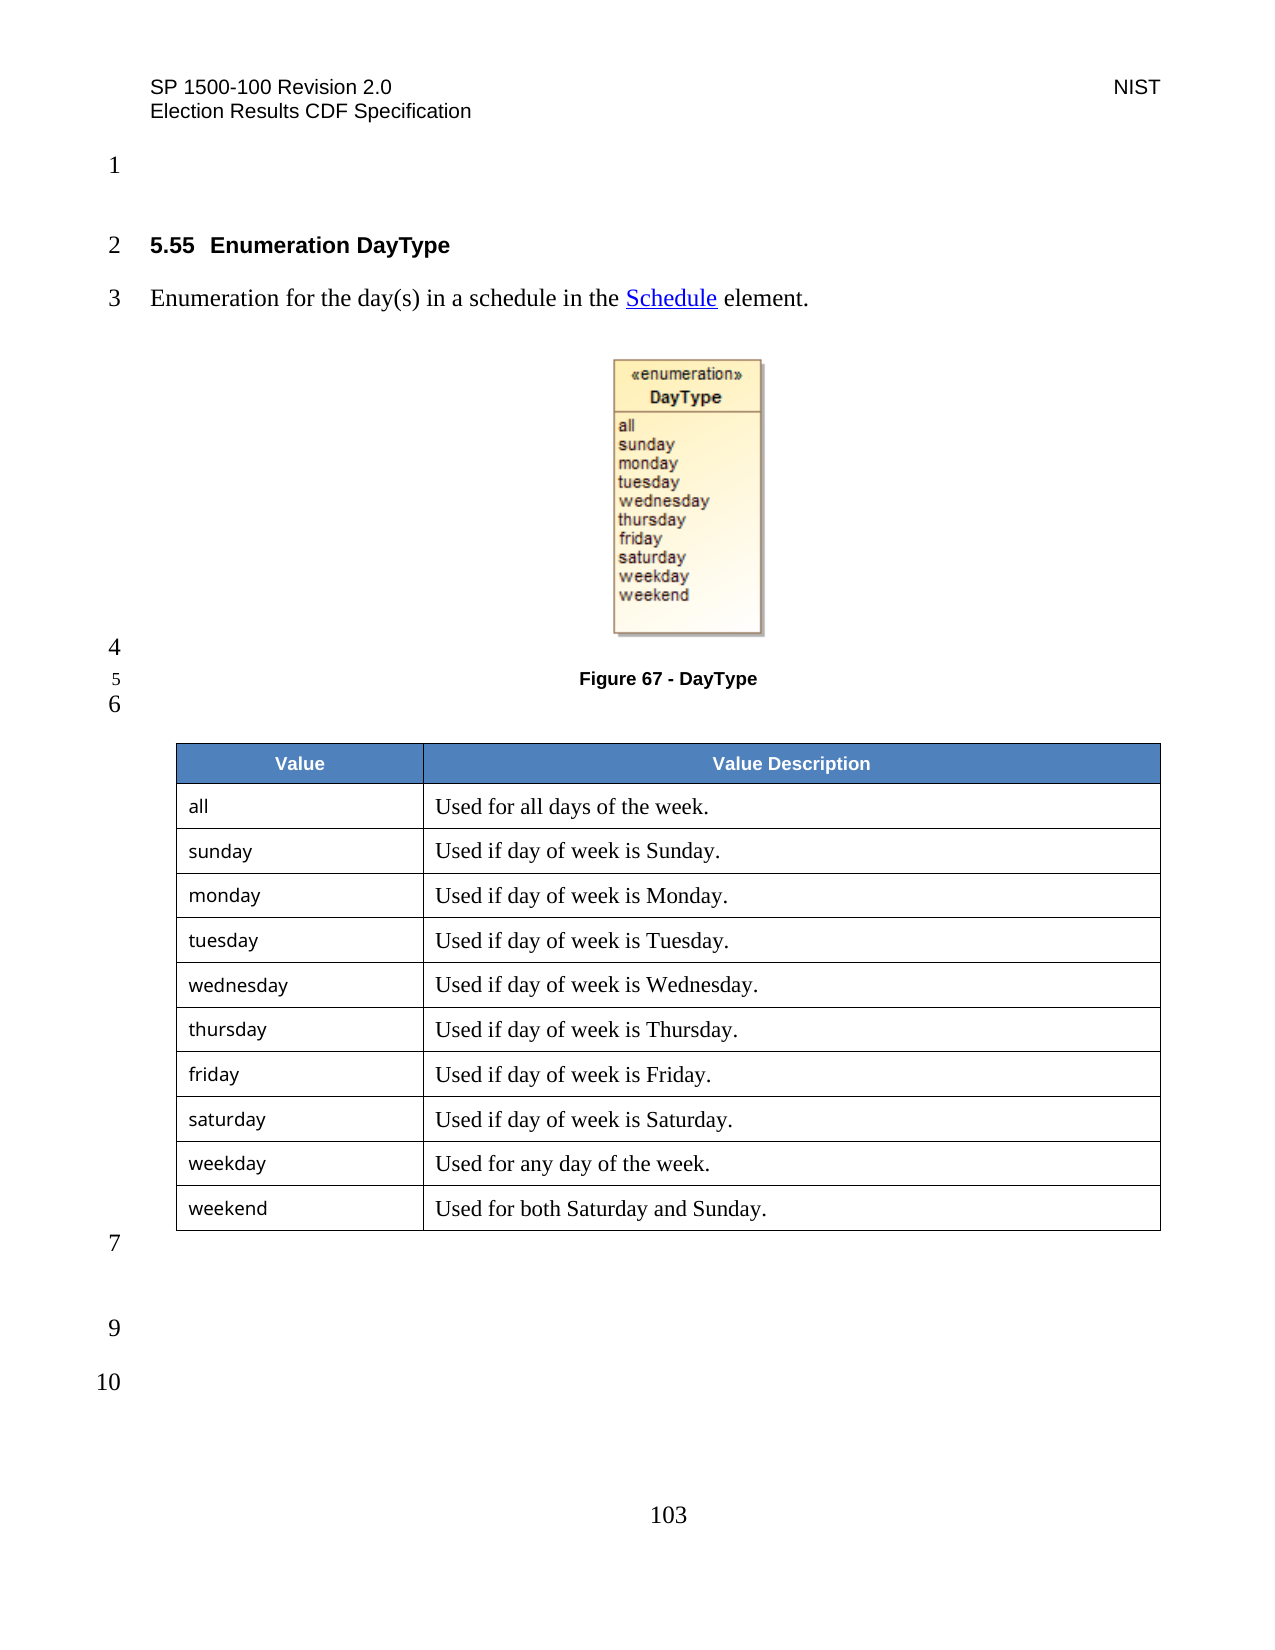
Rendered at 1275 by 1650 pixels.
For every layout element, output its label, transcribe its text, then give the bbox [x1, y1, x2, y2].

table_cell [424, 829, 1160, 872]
text Enumeration for the day(s) in a schedule in the Schedule element. [150, 283, 1186, 312]
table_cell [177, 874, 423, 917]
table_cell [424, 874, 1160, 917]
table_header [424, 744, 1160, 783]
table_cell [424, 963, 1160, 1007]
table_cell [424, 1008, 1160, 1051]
text Figure 67 - DayType [150, 668, 1186, 689]
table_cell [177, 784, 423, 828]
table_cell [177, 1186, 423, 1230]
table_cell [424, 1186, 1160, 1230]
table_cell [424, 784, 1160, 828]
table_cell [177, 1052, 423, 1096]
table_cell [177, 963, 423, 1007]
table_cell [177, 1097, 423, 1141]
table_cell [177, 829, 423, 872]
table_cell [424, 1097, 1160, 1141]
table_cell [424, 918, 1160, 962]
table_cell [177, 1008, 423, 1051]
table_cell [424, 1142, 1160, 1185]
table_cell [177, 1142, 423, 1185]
picture [590, 336, 783, 656]
subtitle Enumeration DayType [150, 232, 1186, 258]
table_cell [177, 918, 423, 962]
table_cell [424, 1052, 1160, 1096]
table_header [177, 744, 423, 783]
